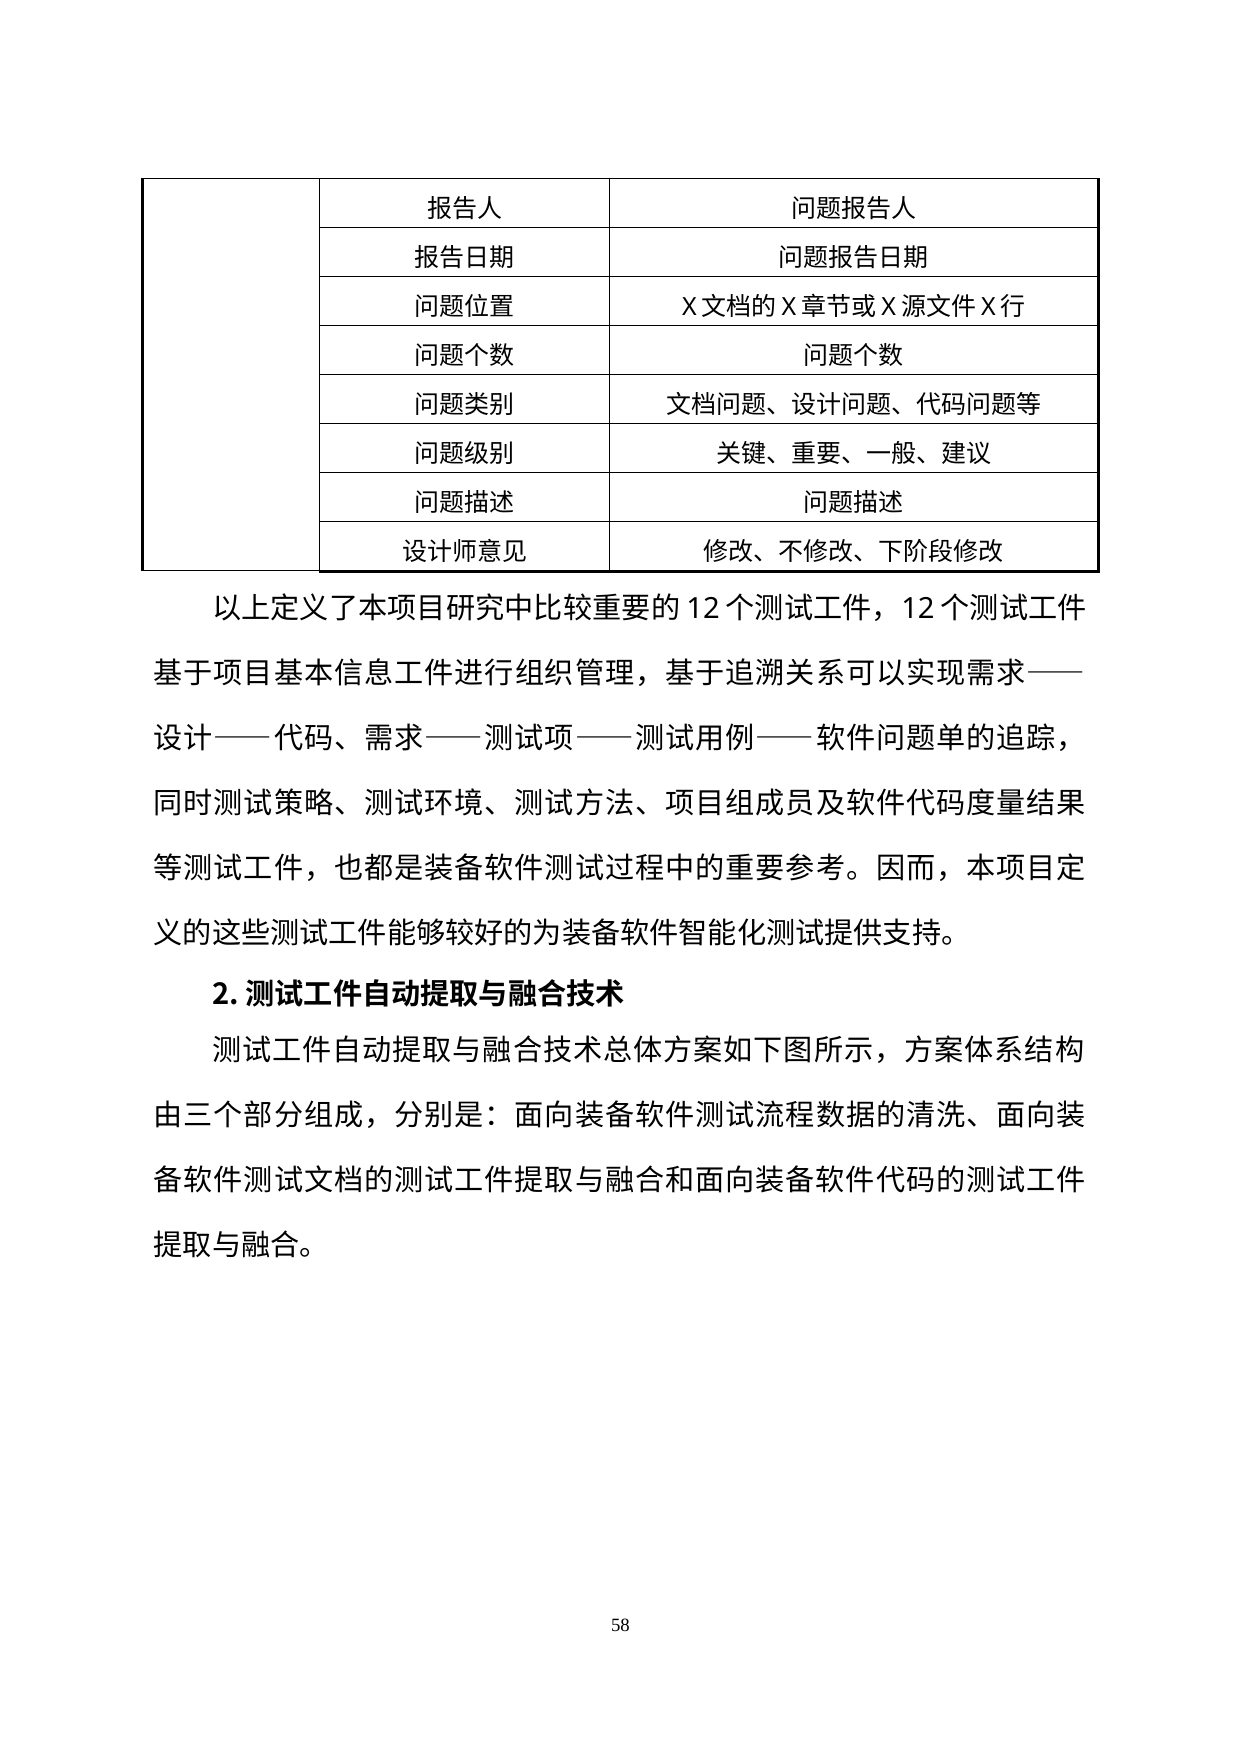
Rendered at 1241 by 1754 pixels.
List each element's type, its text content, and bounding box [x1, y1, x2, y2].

table_cell 问题描述 [610, 473, 1097, 521]
table_cell 问题描述 [320, 473, 609, 521]
text 以上定义了本项目研究中比较重要的12个测试工件，12个测试工件基于项目基本信息工件进行组织管理，基于追溯关系可以实现需求——设计——代码、需求——测试项——测试用例——软件问题单的追踪，同时测试策略、测试环境、测试方法、项目组成员及软件代码度量结果等测试工件，也都是装备软件测试过程中的重要参考。因而，本项目定义的这些测试工件能够较好的为装备软件智能化测试提供支持。 [153, 573, 1087, 963]
table_cell X文档的X章节或X源文件X行 [610, 277, 1097, 325]
table_cell 问题报告日期 [610, 228, 1097, 276]
table_cell 修改、不修改、下阶段修改 [610, 522, 1097, 570]
table_cell 报告日期 [320, 228, 609, 276]
table_cell 问题级别 [320, 424, 609, 472]
table_cell 问题个数 [320, 326, 609, 374]
table_cell 问题个数 [610, 326, 1097, 374]
table_cell 文档问题、设计问题、代码问题等 [610, 375, 1097, 423]
table_cell 关键、重要、一般、建议 [610, 424, 1097, 472]
table_cell 问题类别 [320, 375, 609, 423]
text 2. 测试工件自动提取与融合技术 [153, 963, 1087, 1015]
table_cell 报告人 [320, 179, 609, 227]
text 测试工件自动提取与融合技术总体方案如下图所示，方案体系结构由三个部分组成，分别是：面向装备软件测试流程数据的清洗、面向装备软件测试文档的测试工件提取与融合和面向装备软件代码的测试工件提取与融合。 [153, 1015, 1087, 1275]
table_cell 问题位置 [320, 277, 609, 325]
table_cell 设计师意见 [320, 522, 609, 570]
table_cell 问题报告人 [610, 179, 1097, 227]
